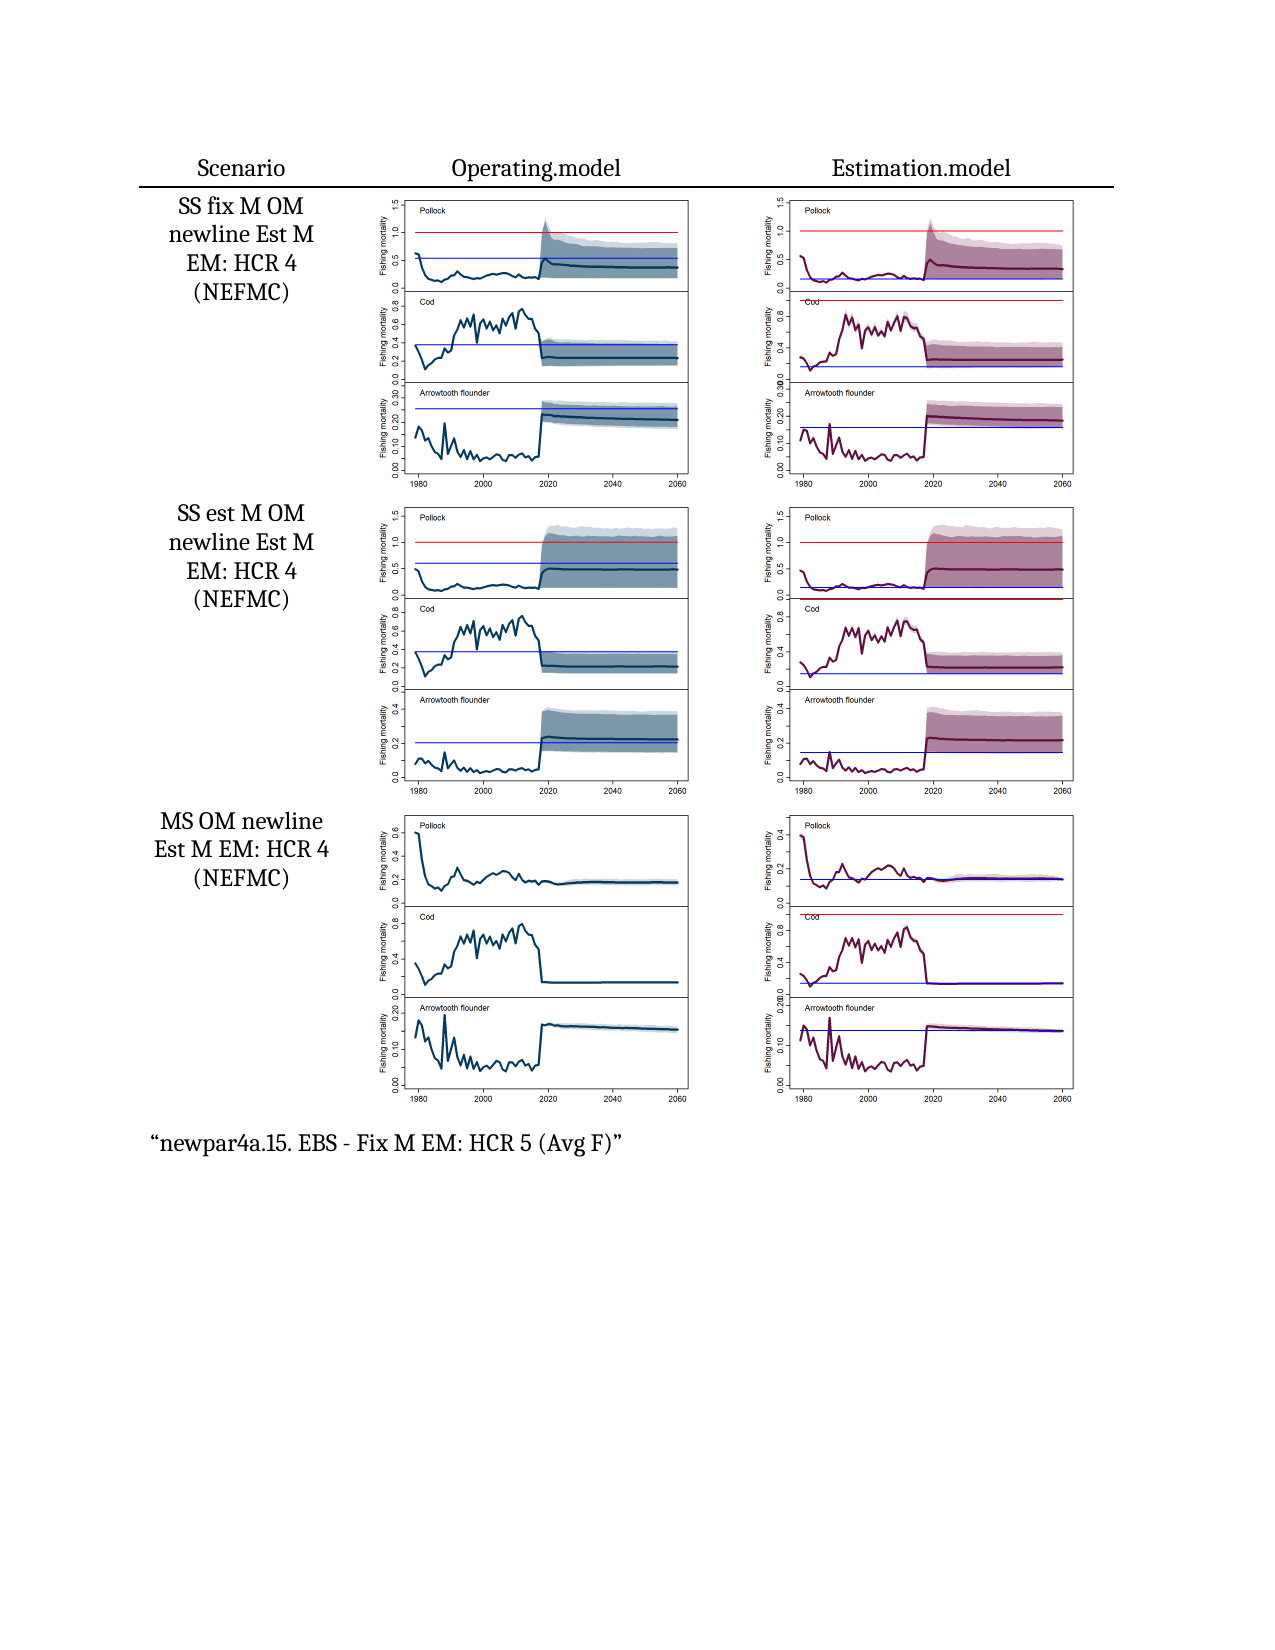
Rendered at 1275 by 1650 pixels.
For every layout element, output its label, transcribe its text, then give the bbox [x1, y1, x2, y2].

table_cell [344, 803, 729, 1110]
table_cell [344, 495, 729, 803]
table_cell [729, 188, 1114, 495]
table_cell SS est M OM newline Est M EM: HCR 4 (NEFMC) [139, 495, 344, 803]
picture [375, 191, 698, 492]
table_cell [729, 495, 1114, 803]
picture [760, 806, 1083, 1107]
picture [375, 499, 698, 799]
text “newpar4a.15. EBS - Fix M EM: HCR 5 (Avg F)” [150, 1129, 1125, 1158]
table_header Operating.model [344, 150, 729, 186]
picture [760, 191, 1083, 492]
picture [760, 499, 1083, 799]
table_header Scenario [139, 150, 344, 186]
table_cell MS OM newline Est M EM: HCR 4 (NEFMC) [139, 803, 344, 1110]
table_cell [344, 188, 729, 495]
table_cell [729, 803, 1114, 1110]
picture [375, 806, 698, 1107]
table_cell SS fix M OM newline Est M EM: HCR 4 (NEFMC) [139, 188, 344, 495]
table_header Estimation.model [729, 150, 1114, 186]
